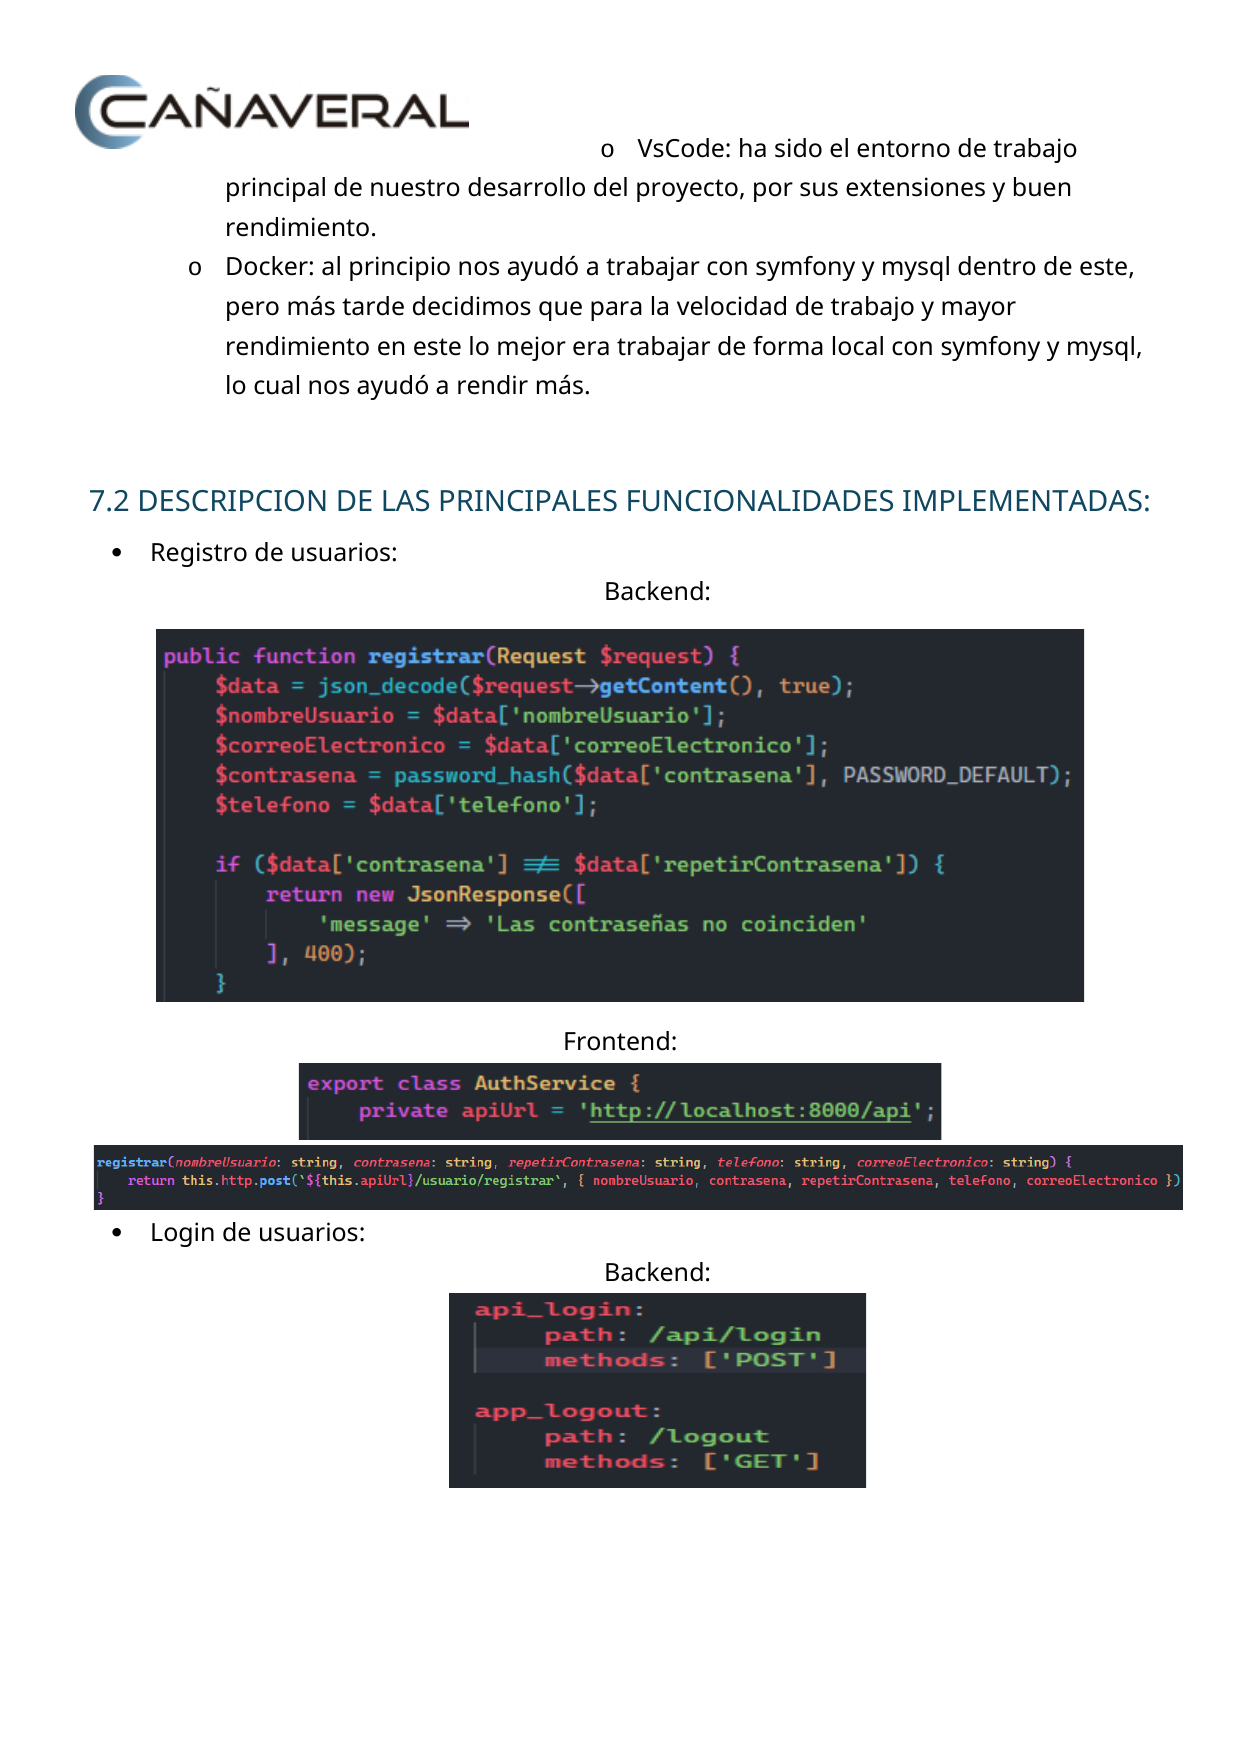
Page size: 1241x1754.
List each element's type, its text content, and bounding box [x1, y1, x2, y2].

list Registro de usuarios: [112, 534, 1165, 568]
text Frontend: [75, 1024, 1165, 1058]
list Docker: al principio nos ayudó a trabajar con symfony y mysql dentro de este, pero más tarde decidimos que para la velocidad de trabajo y mayor rendimiento en este lo mejor era trabajar de forma local con symfony y mysql, lo cual nos ayudó a rendir más. [187, 249, 1165, 402]
subtitle 7.2 DESCRIPCION DE LAS PRINCIPALES FUNCIONALIDADES IMPLEMENTADAS: [75, 480, 1165, 519]
list Backend: [150, 574, 1165, 608]
list Login de usuarios: [112, 1215, 1165, 1249]
list Backend: [150, 1254, 1165, 1288]
list VsCode: ha sido el entorno de trabajo principal de nuestro desarrollo del proyecto, por sus extensiones y buen rendimiento. [187, 130, 1165, 243]
